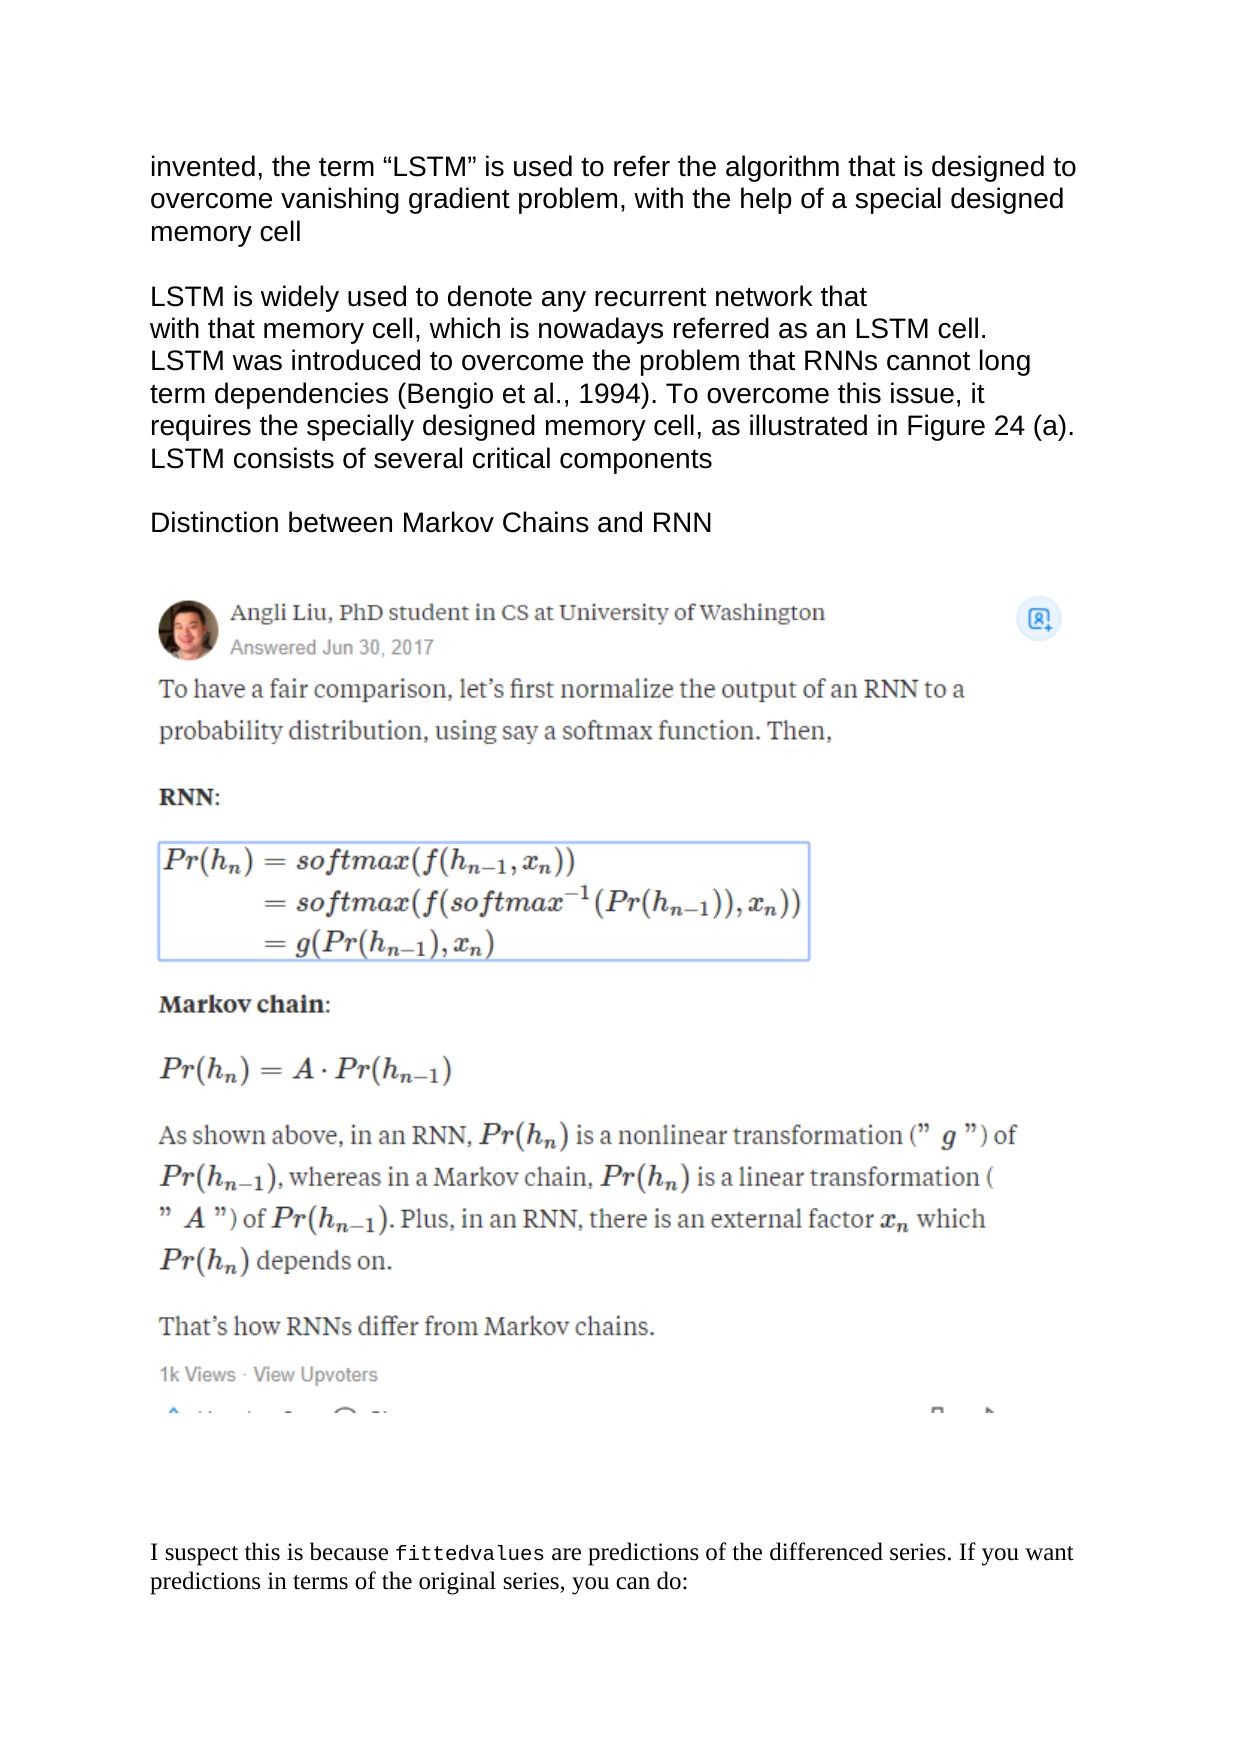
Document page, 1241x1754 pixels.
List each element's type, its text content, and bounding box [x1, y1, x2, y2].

text Distinction between Markov Chains and RNN [150, 506, 1090, 539]
picture [150, 571, 1090, 1413]
text LSTM was introduced to overcome the problem that RNNs cannot long term dependencies (Bengio et al., 1994). To overcome this issue, it requires the specially designed memory cell, as illustrated in Figure 24 (a). [150, 344, 1090, 442]
text with that memory cell, which is nowadays referred as an LSTM cell. [150, 312, 1090, 344]
text LSTM consists of several critical components [150, 442, 1090, 474]
text memory cell [150, 215, 1090, 247]
text I suspect this is because fittedvalues are predictions of the differenced series. If you want predictions in terms of the original series, you can do: [150, 1537, 1090, 1595]
text LSTM is widely used to denote any recurrent network that [150, 279, 1090, 312]
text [150, 150, 1090, 215]
